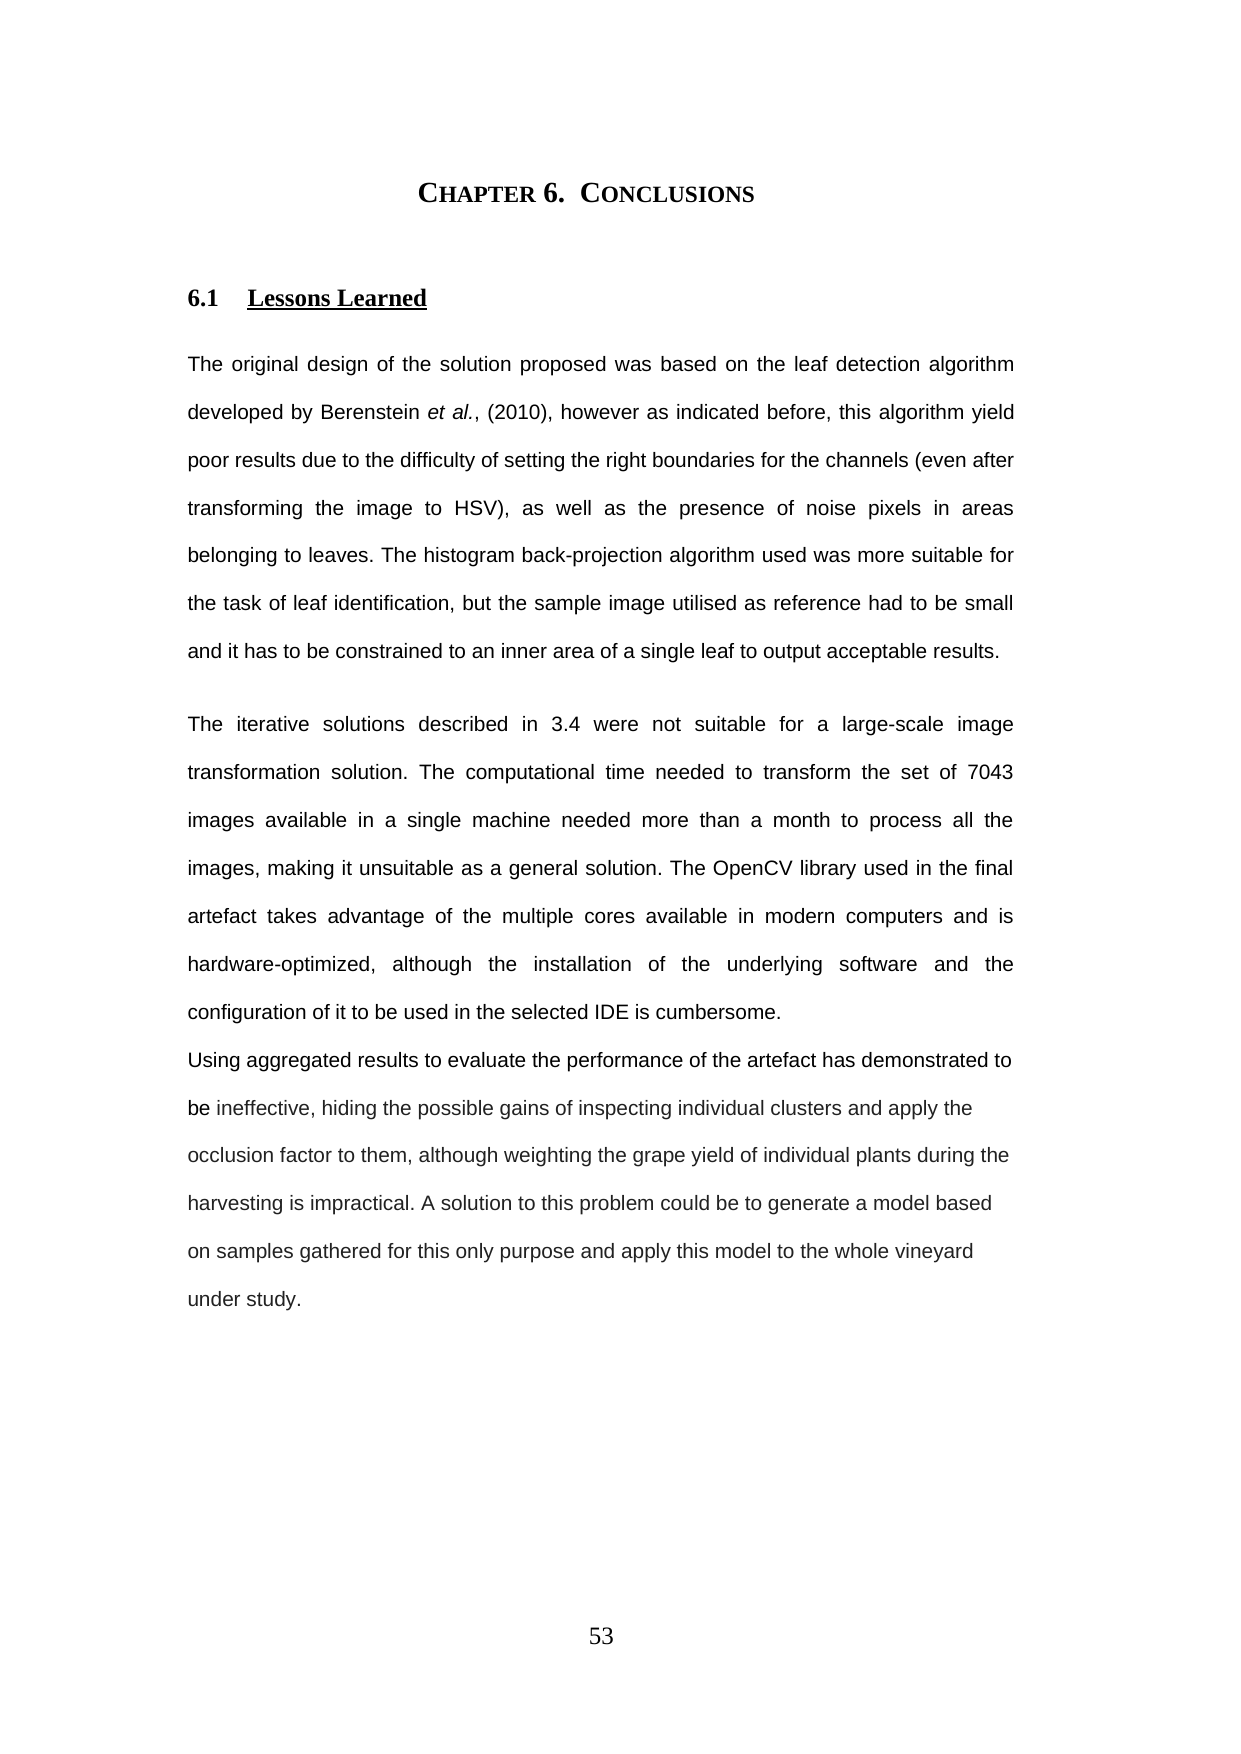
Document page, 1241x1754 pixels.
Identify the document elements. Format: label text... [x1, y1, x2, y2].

text The iterative solutions described in 3.4 were not suitable for a large-scale image transformation solution. The computational time needed to transform the set of 7043 images available in a single machine needed more than a month to process all the images, making it unsuitable as a general solution. The OpenCV library used in the final artefact takes advantage of the multiple cores available in modern computers and is hardware-optimized, although the installation of the underlying software and the configuration of it to be used in the selected IDE is cumbersome. [187, 712, 1015, 1023]
text The original design of the solution proposed was based on the leaf detection algorithm developed by Berenstein et al., (2010), however as indicated before, this algorithm yield poor results due to the difficulty of setting the right boundaries for the channels (even after transforming the image to HSV), as well as the presence of noise pixels in areas belonging to leaves. The histogram back-projection algorithm used was more suitable for the task of leaf identification, but the sample image utilised as reference had to be small and it has to be constrained to an inner area of a single leaf to output acceptable results. [187, 352, 1015, 663]
subtitle Conclusions [202, 175, 970, 208]
text Using aggregated results to evaluate the performance of the artefact has demonstrated to be ineffective, hiding the possible gains of inspecting individual clusters and apply the occlusion factor to them, although weighting the grape yield of individual plants during the harvesting is impractical. A solution to this problem could be to generate a model based on samples gathered for this only purpose and apply this model to the whole vineyard under study. [187, 1047, 1015, 1311]
subtitle Lessons Learned [187, 283, 955, 312]
